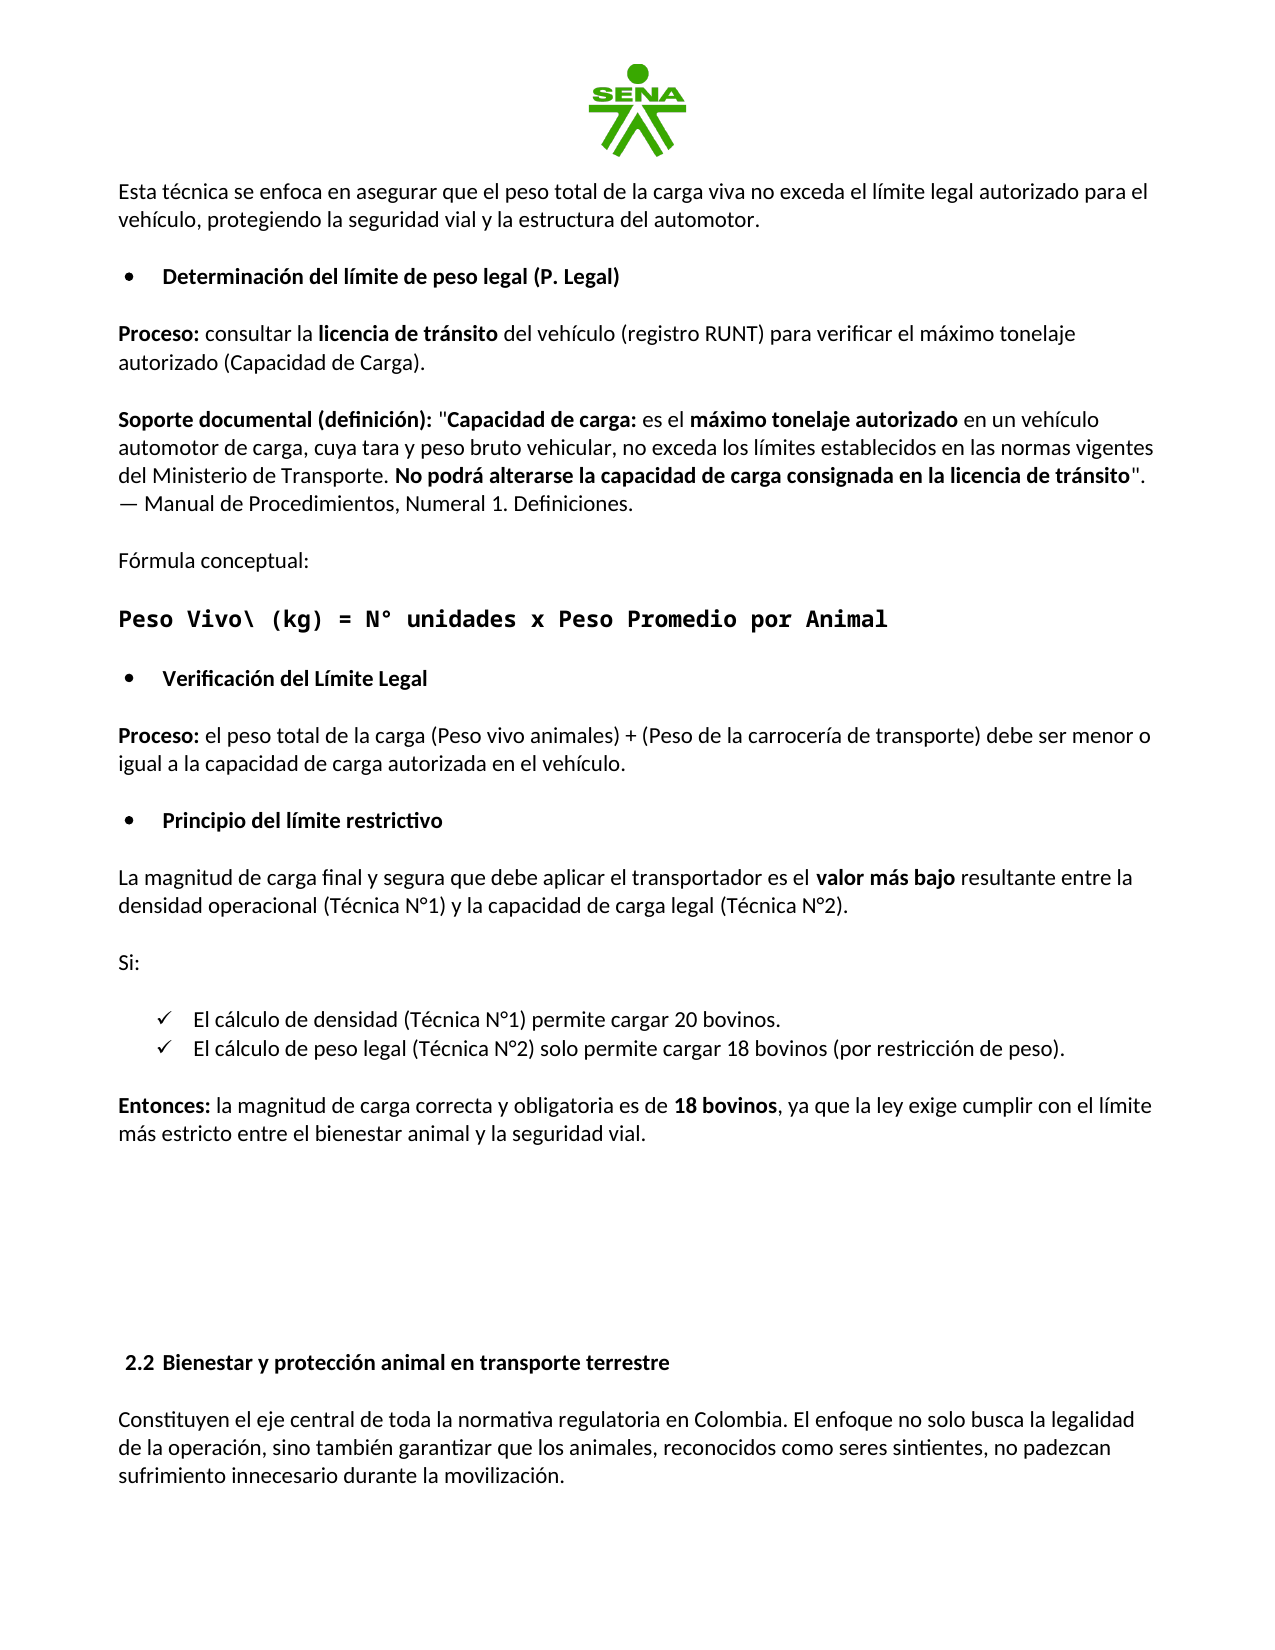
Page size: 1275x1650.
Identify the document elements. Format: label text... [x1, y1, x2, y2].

text Proceso: consultar la licencia de tránsito del vehículo (registro RUNT) para verificar el máximo tonelaje autorizado (Capacidad de Carga). [118, 319, 1157, 376]
text Soporte documental (definición): "Capacidad de carga: es el máximo tonelaje autorizado en un vehículo automotor de carga, cuya tara y peso bruto vehicular, no exceda los límites establecidos en las normas vigentes del Ministerio de Transporte. No podrá alterarse la capacidad de carga consignada en la licencia de tránsito". — Manual de Procedimientos, Numeral 1. Definiciones. [118, 405, 1157, 517]
text La magnitud de carga final y segura que debe aplicar el transportador es el valor más bajo resultante entre la densidad operacional (Técnica N°1) y la capacidad de carga legal (Técnica N°2). [118, 863, 1157, 919]
picture [588, 64, 687, 157]
list Principio del límite restrictivo [125, 806, 1157, 834]
list Verificación del Límite Legal [125, 664, 1157, 692]
text Peso Vivo\ (kg) = N° unidades x Peso Promedio por Animal [118, 603, 1157, 634]
text Fórmula conceptual: [118, 546, 1157, 574]
list El cálculo de densidad (Técnica N°1) permite cargar 20 bovinos. [156, 1006, 1157, 1034]
list Determinación del límite de peso legal (P. Legal) [125, 262, 1157, 290]
text Entonces: la magnitud de carga correcta y obligatoria es de 18 bovinos, ya que la ley exige cumplir con el límite más estricto entre el bienestar animal y la seguridad vial. [118, 1091, 1157, 1147]
text Proceso: el peso total de la carga (Peso vivo animales) + (Peso de la carrocería de transporte) debe ser menor o igual a la capacidad de carga autorizada en el vehículo. [118, 721, 1157, 777]
list Bienestar y protección animal en transporte terrestre [125, 1348, 1157, 1376]
list El cálculo de peso legal (Técnica N°2) solo permite cargar 18 bovinos (por restricción de peso). [156, 1034, 1157, 1062]
text Esta técnica se enfoca en asegurar que el peso total de la carga viva no exceda el límite legal autorizado para el vehículo, protegiendo la seguridad vial y la estructura del automotor. [118, 177, 1157, 233]
text Si: [118, 948, 1157, 976]
text Constituyen el eje central de toda la normativa regulatoria en Colombia. El enfoque no solo busca la legalidad de la operación, sino también garantizar que los animales, reconocidos como seres sintientes, no padezcan sufrimiento innecesario durante la movilización. [118, 1405, 1157, 1489]
